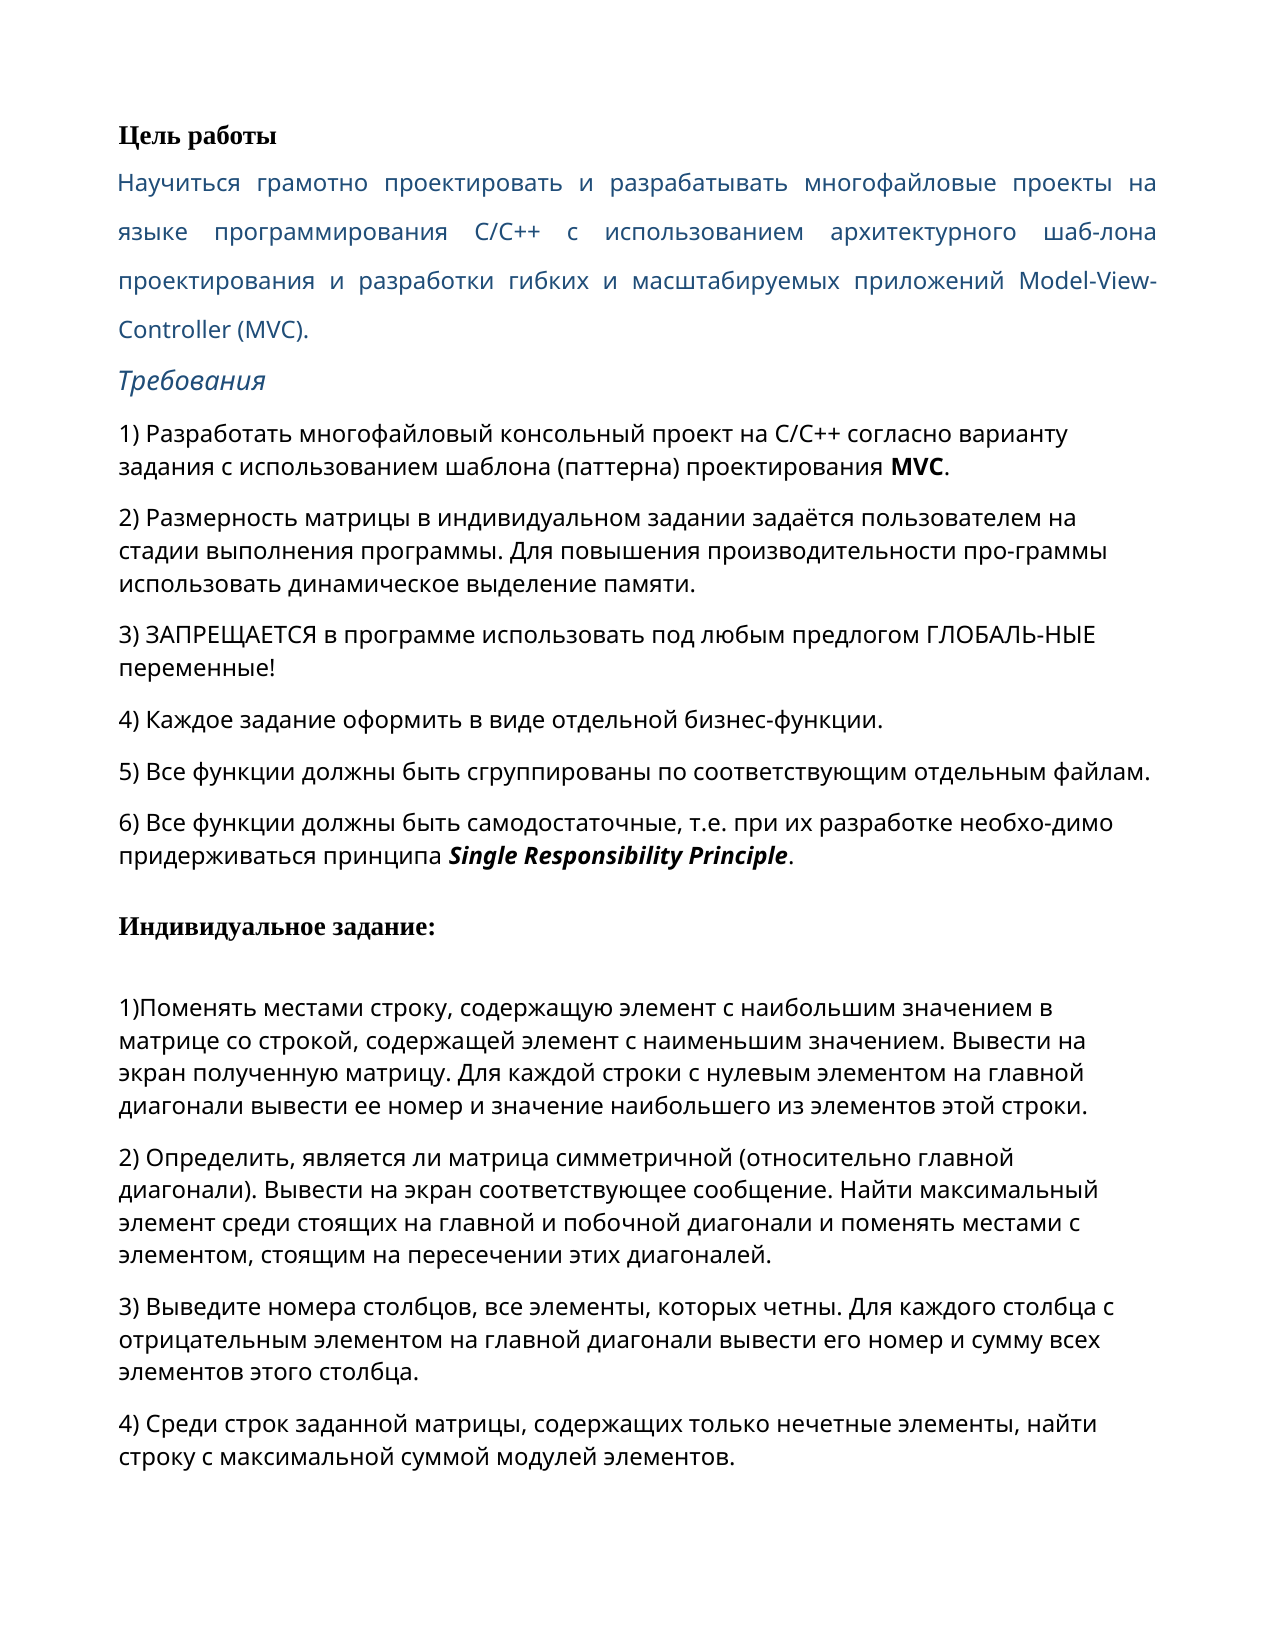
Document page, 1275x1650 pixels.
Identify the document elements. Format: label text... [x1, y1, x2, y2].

text Индивидуальное задание: [118, 910, 1157, 941]
text 2) Определить, является ли матрица симметричной (относительно главной диагонали). Вывести на экран соответствующее сообщение. Найти максимальный элемент среди стоящих на главной и побочной диагонали и поменять местами с элементом, стоящим на пересечении этих диагоналей. [118, 1140, 1157, 1271]
text 5) Все функции должны быть сгруппированы по соответствующим отдельным файлам. [118, 754, 1157, 787]
subtitle Требования [117, 361, 1158, 398]
text 3) ЗАПРЕЩАЕТСЯ в программе использовать под любым предлогом ГЛОБАЛЬ-НЫЕ переменные! [118, 618, 1157, 683]
text 4) Среди строк заданной матрицы, содержащих только нечетные элементы, найти строку с максимальной суммой модулей элементов. [118, 1407, 1157, 1472]
text 6) Все функции должны быть самодостаточные, т.е. при их разработке необхо-димо придерживаться принципа Single Responsibility Principle. [118, 806, 1157, 871]
text Цель работы [118, 119, 1158, 151]
text 1)Поменять местами строку, содержащую элемент с наибольшим значением в матрице со строкой, содержащей элемент с наименьшим значением. Вывести на экран полученную матрицу. Для каждой строки с нулевым элементом на главной диагонали вывести ее номер и значение наибольшего из элементов этой строки. [118, 991, 1157, 1121]
subtitle Научиться грамотно проектировать и разрабатывать многофайловые проекты на языке программирования С/C++ с использованием архитектурного шаб-лона проектирования и разработки гибких и масштабируемых приложений Model-View-Controller (MVC). [117, 166, 1158, 345]
text 1) Разработать многофайловый консольный проект на С/С++ согласно варианту задания с использованием шаблона (паттерна) проектирования MVC. [118, 417, 1157, 482]
text 3) Выведите номера столбцов, все элементы, которых четны. Для каждого столбца с отрицательным элементом на главной диагонали вывести его номер и сумму всех элементов этого столбца. [118, 1290, 1157, 1388]
text 4) Каждое задание оформить в виде отдельной бизнес-функции. [118, 702, 1157, 735]
text 2) Размерность матрицы в индивидуальном задании задаётся пользователем на стадии выполнения программы. Для повышения производительности про-граммы использовать динамическое выделение памяти. [118, 501, 1157, 599]
